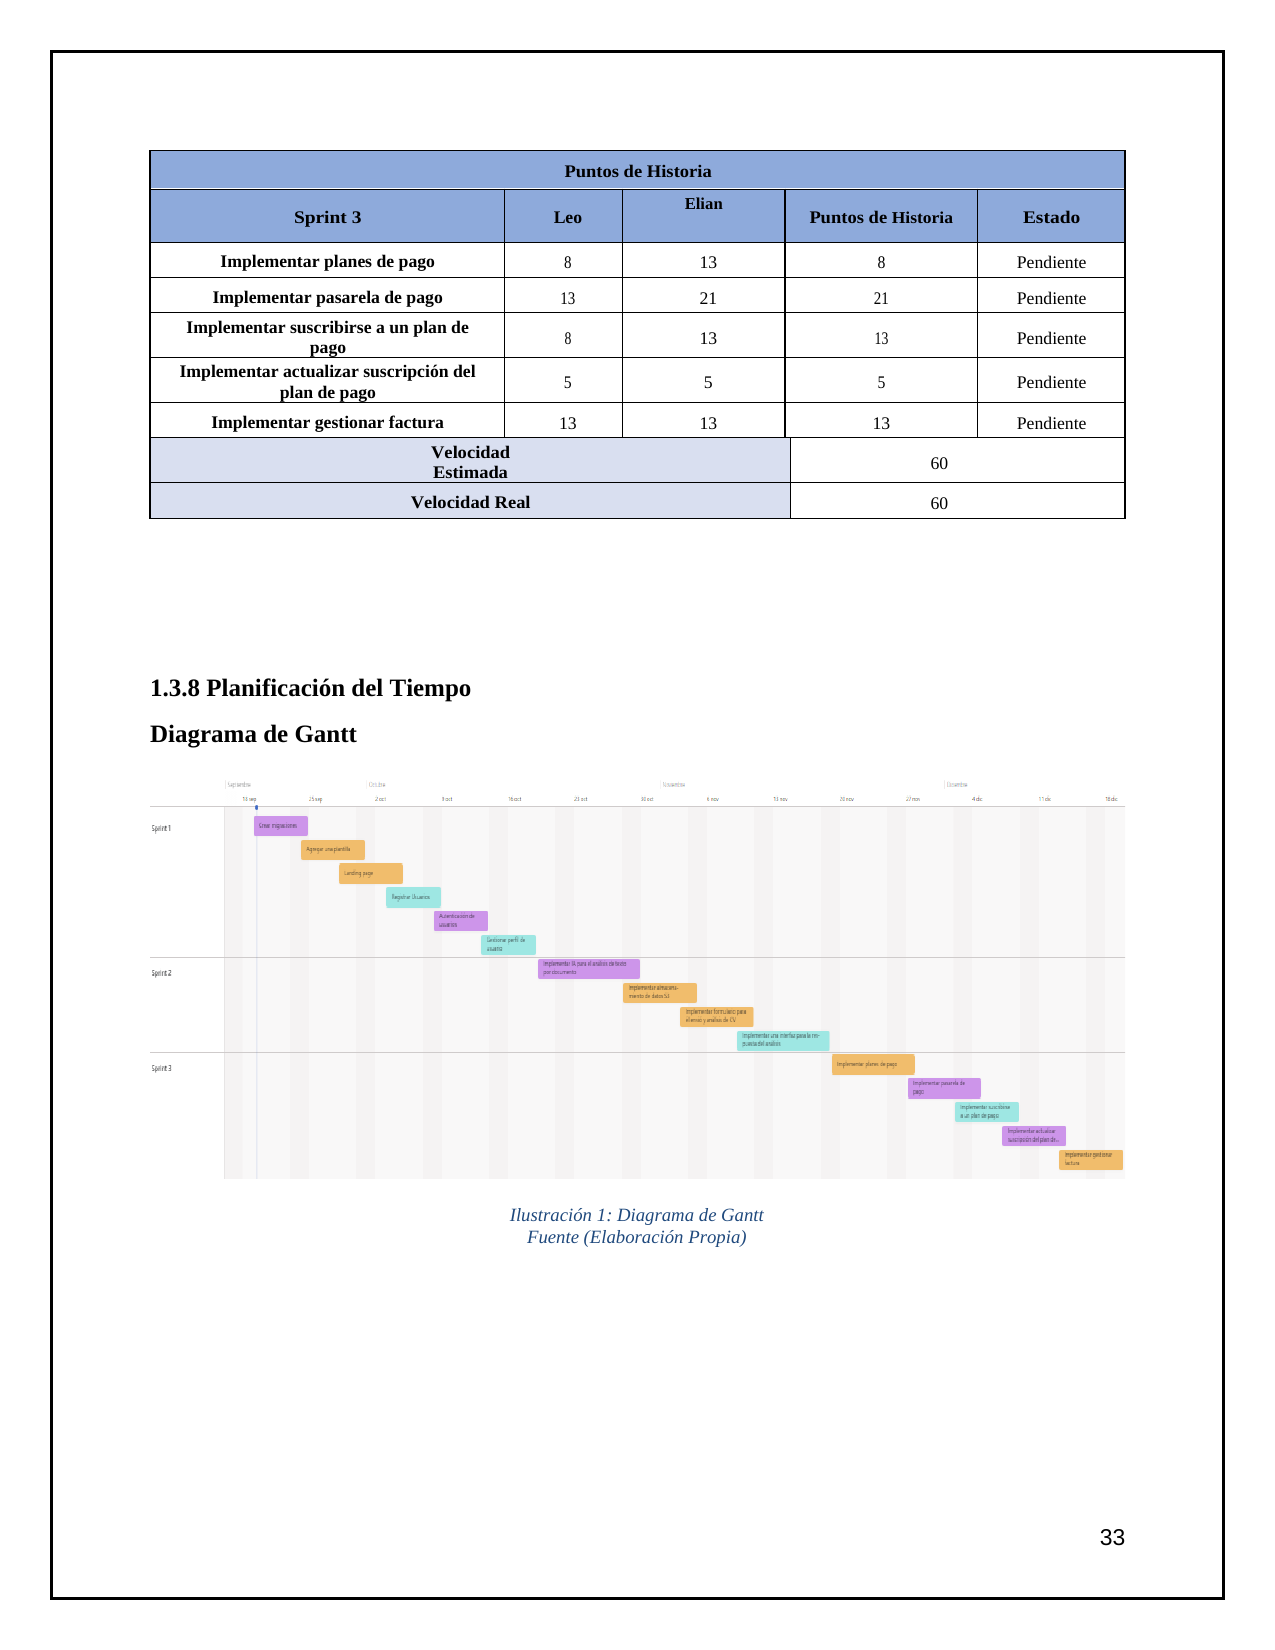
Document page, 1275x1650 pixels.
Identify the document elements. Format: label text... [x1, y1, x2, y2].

table_cell 8 [505, 313, 622, 357]
table_cell 13 [505, 403, 622, 437]
table_cell 21 [786, 278, 977, 312]
table_cell 8 [505, 243, 622, 277]
picture [150, 778, 1125, 1179]
text Fuente (Elaboración Propia) [150, 1226, 1125, 1247]
table_cell Leo [505, 190, 622, 242]
table_cell 13 [623, 403, 784, 437]
table_cell 5 [505, 358, 622, 402]
table_cell Pendiente [978, 403, 1124, 437]
table_cell Pendiente [978, 313, 1124, 357]
table_cell Implementar actualizar suscripción del plan de pago [151, 358, 504, 402]
table_cell Sprint 3 [151, 190, 504, 242]
table_cell Pendiente [978, 358, 1124, 402]
table_cell 5 [786, 358, 977, 402]
table_cell Implementar suscribirse a un plan de pago [151, 313, 504, 357]
table_cell 5 [623, 358, 784, 402]
table_cell Pendiente [978, 278, 1124, 312]
table_cell 13 [786, 403, 977, 437]
table_cell Velocidad Estimada [151, 438, 790, 482]
text Diagrama de Gantt [150, 719, 1125, 747]
table_cell 21 [623, 278, 784, 312]
table_cell 60 [791, 483, 1124, 518]
table_cell Implementar pasarela de pago [151, 278, 504, 312]
table_cell 13 [786, 313, 977, 357]
table_cell Elian [623, 190, 784, 242]
table_cell Puntos de Historia [786, 190, 977, 242]
table_header Puntos de Historia [151, 151, 1124, 188]
table_cell 8 [786, 243, 977, 277]
table_cell Implementar planes de pago [151, 243, 504, 277]
table_cell Estado [978, 190, 1124, 242]
table_cell 13 [505, 278, 622, 312]
table_cell 60 [791, 438, 1124, 482]
table_cell 13 [623, 243, 784, 277]
table_cell Implementar gestionar factura [151, 403, 504, 437]
text Ilustración 1: Diagrama de Gantt [150, 1204, 1125, 1226]
table_cell 13 [623, 313, 784, 357]
table_cell Pendiente [978, 243, 1124, 277]
subtitle 1.3.8 Planificación del Tiempo [150, 673, 1125, 702]
table_cell Velocidad Real [151, 483, 790, 518]
